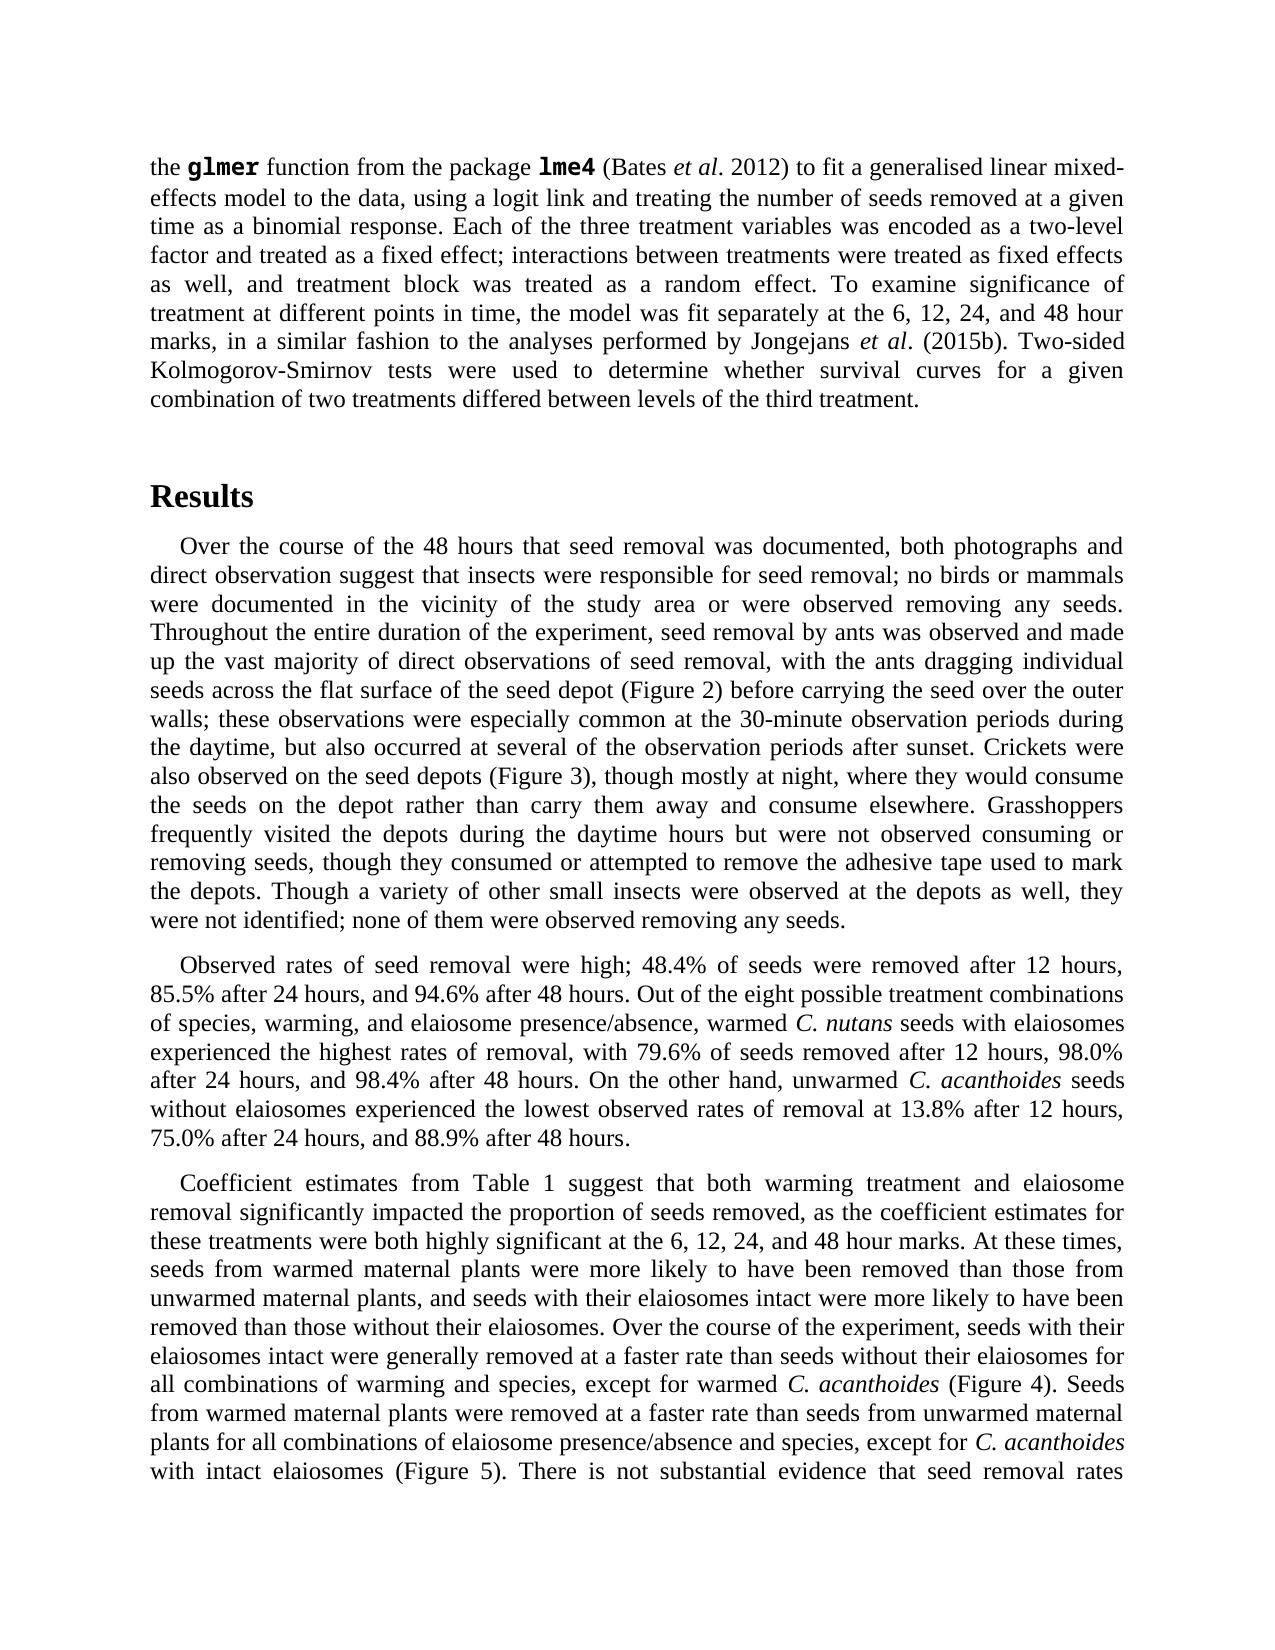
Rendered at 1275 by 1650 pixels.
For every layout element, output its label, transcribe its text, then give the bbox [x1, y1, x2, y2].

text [150, 150, 1125, 413]
text Results [150, 476, 1125, 514]
text Observed rates of seed removal were high; 48.4% of seeds were removed after 12 hours, 85.5% after 24 hours, and 94.6% after 48 hours. Out of the eight possible treatment combinations of species, warming, and elaiosome presence/absence, warmed C. nutans seeds with elaiosomes experienced the highest rates of removal, with 79.6% of seeds removed after 12 hours, 98.0% after 24 hours, and 98.4% after 48 hours. On the other hand, unwarmed C. acanthoides seeds without elaiosomes experienced the lowest observed rates of removal at 13.8% after 12 hours, 75.0% after 24 hours, and 88.9% after 48 hours. [150, 950, 1125, 1152]
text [150, 1168, 1125, 1484]
text Over the course of the 48 hours that seed removal was documented, both photographs and direct observation suggest that insects were responsible for seed removal; no birds or mammals were documented in the vicinity of the study area or were observed removing any seeds. Throughout the entire duration of the experiment, seed removal by ants was observed and made up the vast majority of direct observations of seed removal, with the ants dragging individual seeds across the flat surface of the seed depot (Figure 2) before carrying the seed over the outer walls; these observations were especially common at the 30-minute observation periods during the daytime, but also occurred at several of the observation periods after sunset. Crickets were also observed on the seed depots (Figure 3), though mostly at night, where they would consume the seeds on the depot rather than carry them away and consume elsewhere. Grasshoppers frequently visited the depots during the daytime hours but were not observed consuming or removing seeds, though they consumed or attempted to remove the adhesive tape used to mark the depots. Though a variety of other small insects were observed at the depots as well, they were not identified; none of them were observed removing any seeds. [150, 531, 1125, 934]
